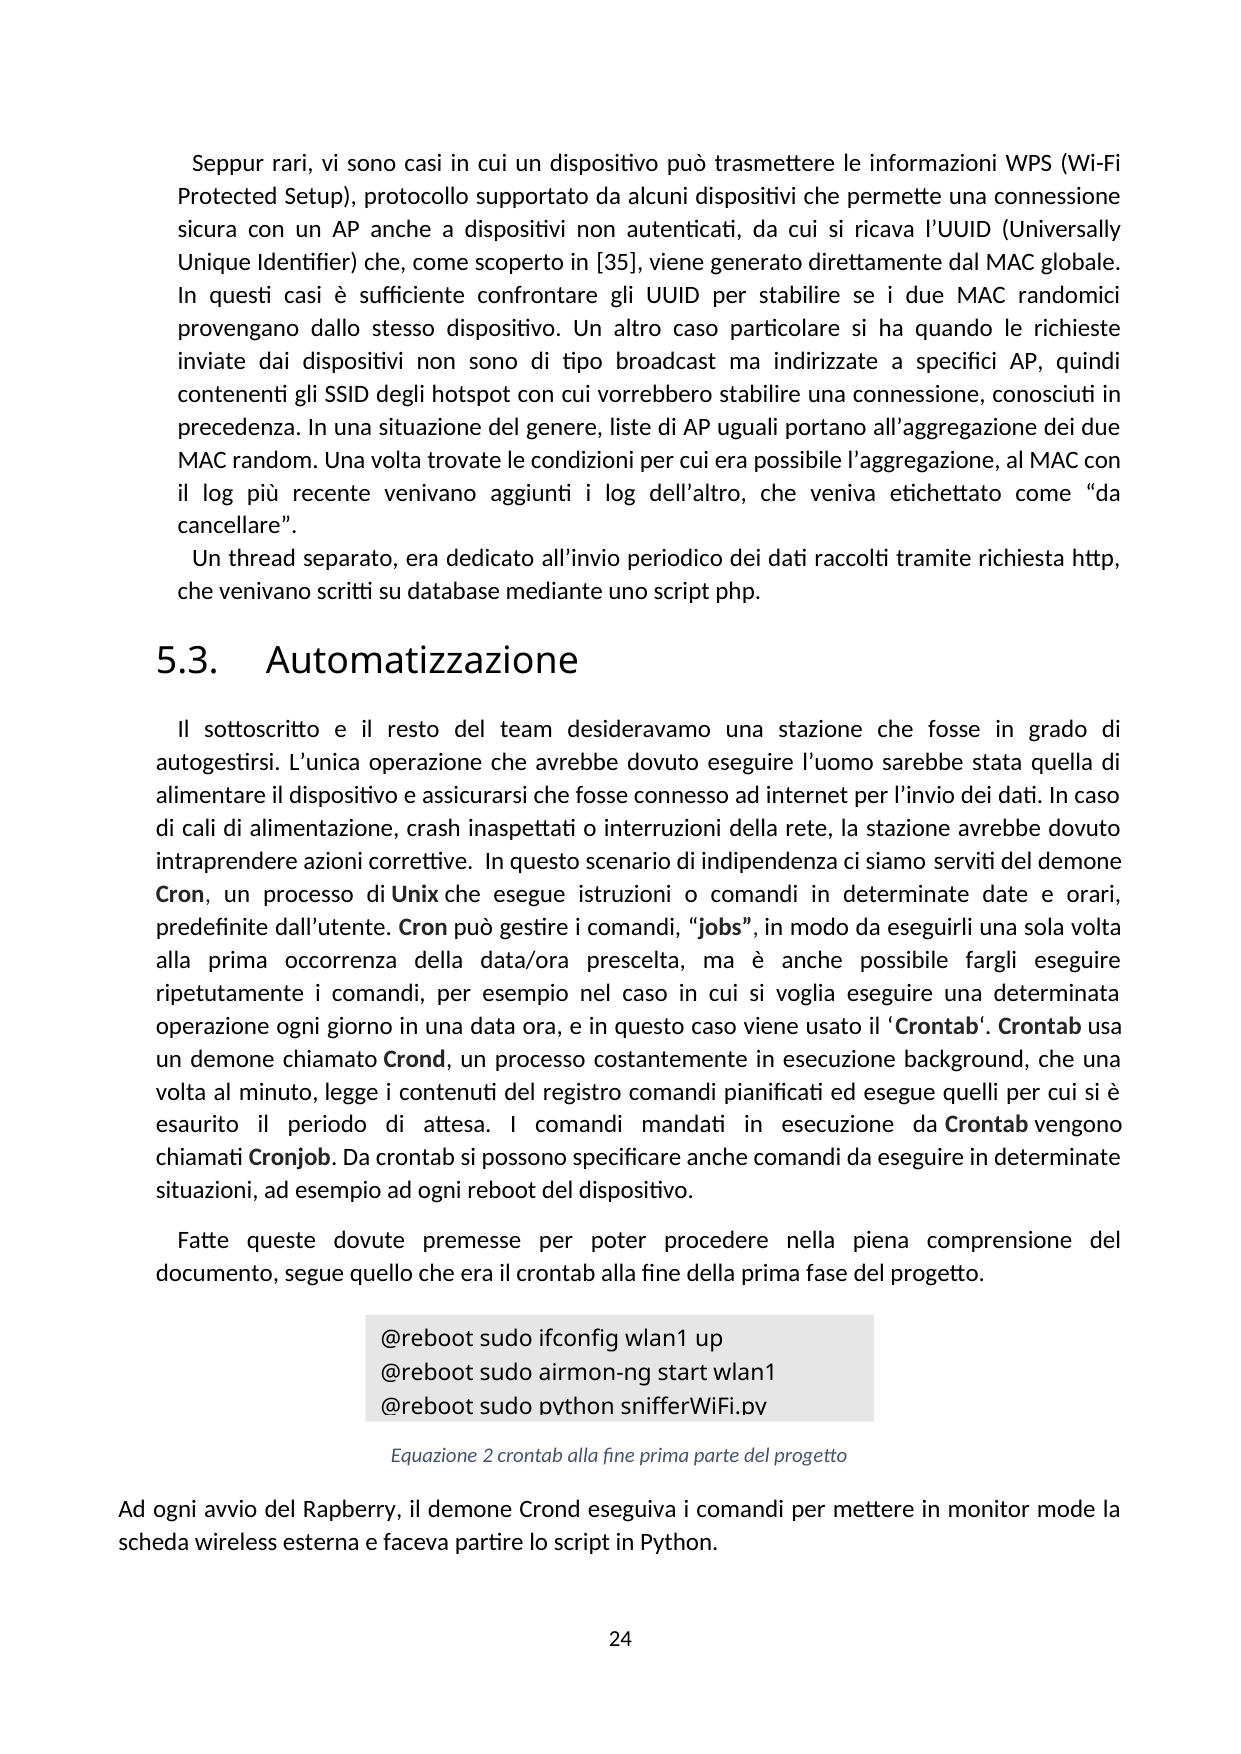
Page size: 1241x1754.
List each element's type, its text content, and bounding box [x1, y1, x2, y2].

list Automatizzazione [156, 633, 1122, 684]
text Ad ogni avvio del Rapberry, il demone Crond eseguiva i comandi per mettere in monitor mode la scheda wireless esterna e faceva partire lo script in Python. [118, 1493, 1122, 1557]
text Il sottoscritto e il resto del team desideravamo una stazione che fosse in grado di autogestirsi. L’unica operazione che avrebbe dovuto eseguire l’uomo sarebbe stata quella di alimentare il dispositivo e assicurarsi che fosse connesso ad internet per l’invio dei dati. In caso di cali di alimentazione, crash inaspettati o interruzioni della rete, la stazione avrebbe dovuto intraprendere azioni correttive. In questo scenario di indipendenza ci siamo serviti del demone Cron, un processo di Unix che esegue istruzioni o comandi in determinate date e orari, predefinite dall’utente. Cron può gestire i comandi, “jobs”, in modo da eseguirli una sola volta alla prima occorrenza della data/ora prescelta, ma è anche possibile fargli eseguire ripetutamente i comandi, per esempio nel caso in cui si voglia eseguire una determinata operazione ogni giorno in una data ora, e in questo caso viene usato il ‘Crontab‘. Crontab usa un demone chiamato Crond, un processo costantemente in esecuzione background, che una volta al minuto, legge i contenuti del registro comandi pianificati ed esegue quelli per cui si è esaurito il periodo di attesa. I comandi mandati in esecuzione da Crontab vengono chiamati Cronjob. Da crontab si possono specificare anche comandi da eseguire in determinate situazioni, ad esempio ad ogni reboot del dispositivo. [156, 713, 1122, 944]
text Un thread separato, era dedicato all’invio periodico dei dati raccolti tramite richiesta http, che venivano scritti su database mediante uno script php. [177, 543, 1122, 606]
text Equazione 2 crontab alla fine prima parte del progetto [118, 1443, 1122, 1468]
text Il sottoscritto e il resto del team desideravamo una stazione che fosse in grado di autogestirsi. L’unica operazione che avrebbe dovuto eseguire l’uomo sarebbe stata quella di alimentare il dispositivo e assicurarsi che fosse connesso ad internet per l’invio dei dati. In caso di cali di alimentazione, crash inaspettati o interruzioni della rete, la stazione avrebbe dovuto intraprendere azioni correttive. In questo scenario di indipendenza ci siamo serviti del demone Cron, un processo di Unix che esegue istruzioni o comandi in determinate date e orari, predefinite dall’utente. Cron può gestire i comandi, “jobs”, in modo da eseguirli una sola volta alla prima occorrenza della data/ora prescelta, ma è anche possibile fargli eseguire ripetutamente i comandi, per esempio nel caso in cui si voglia eseguire una determinata operazione ogni giorno in una data ora, e in questo caso viene usato il ‘Crontab‘. Crontab usa un demone chiamato Crond, un processo costantemente in esecuzione background, che una volta al minuto, legge i contenuti del registro comandi pianificati ed esegue quelli per cui si è esaurito il periodo di attesa. I comandi mandati in esecuzione da Crontab vengono chiamati Cronjob. Da crontab si possono specificare anche comandi da eseguire in determinate situazioni, ad esempio ad ogni reboot del dispositivo. [156, 1106, 1122, 1205]
text Fatte queste dovute premesse per poter procedere nella piena comprensione del documento, segue quello che era il crontab alla fine della prima fase del progetto. [156, 1224, 1122, 1287]
text Seppur rari, vi sono casi in cui un dispositivo può trasmettere le informazioni WPS (Wi-Fi Protected Setup), protocollo supportato da alcuni dispositivi che permette una connessione sicura con un AP anche a dispositivi non autenticati, da cui si ricava l’UUID (Universally Unique Identifier) che, come scoperto in , viene generato direttamente dal MAC globale. In questi casi è sufficiente confrontare gli UUID per stabilire se i due MAC randomici provengano dallo stesso dispositivo. Un altro caso particolare si ha quando le richieste inviate dai dispositivi non sono di tipo broadcast ma indirizzate a specifici AP, quindi contenenti gli SSID degli hotspot con cui vorrebbero stabilire una connessione, conosciuti in precedenza. In una situazione del genere, liste di AP uguali portano all’aggregazione dei due MAC random. Una volta trovate le condizioni per cui era possibile l’aggregazione, al MAC con il log più recente venivano aggiunti i log dell’altro, che veniva etichettato come “da cancellare”. [177, 148, 1122, 540]
